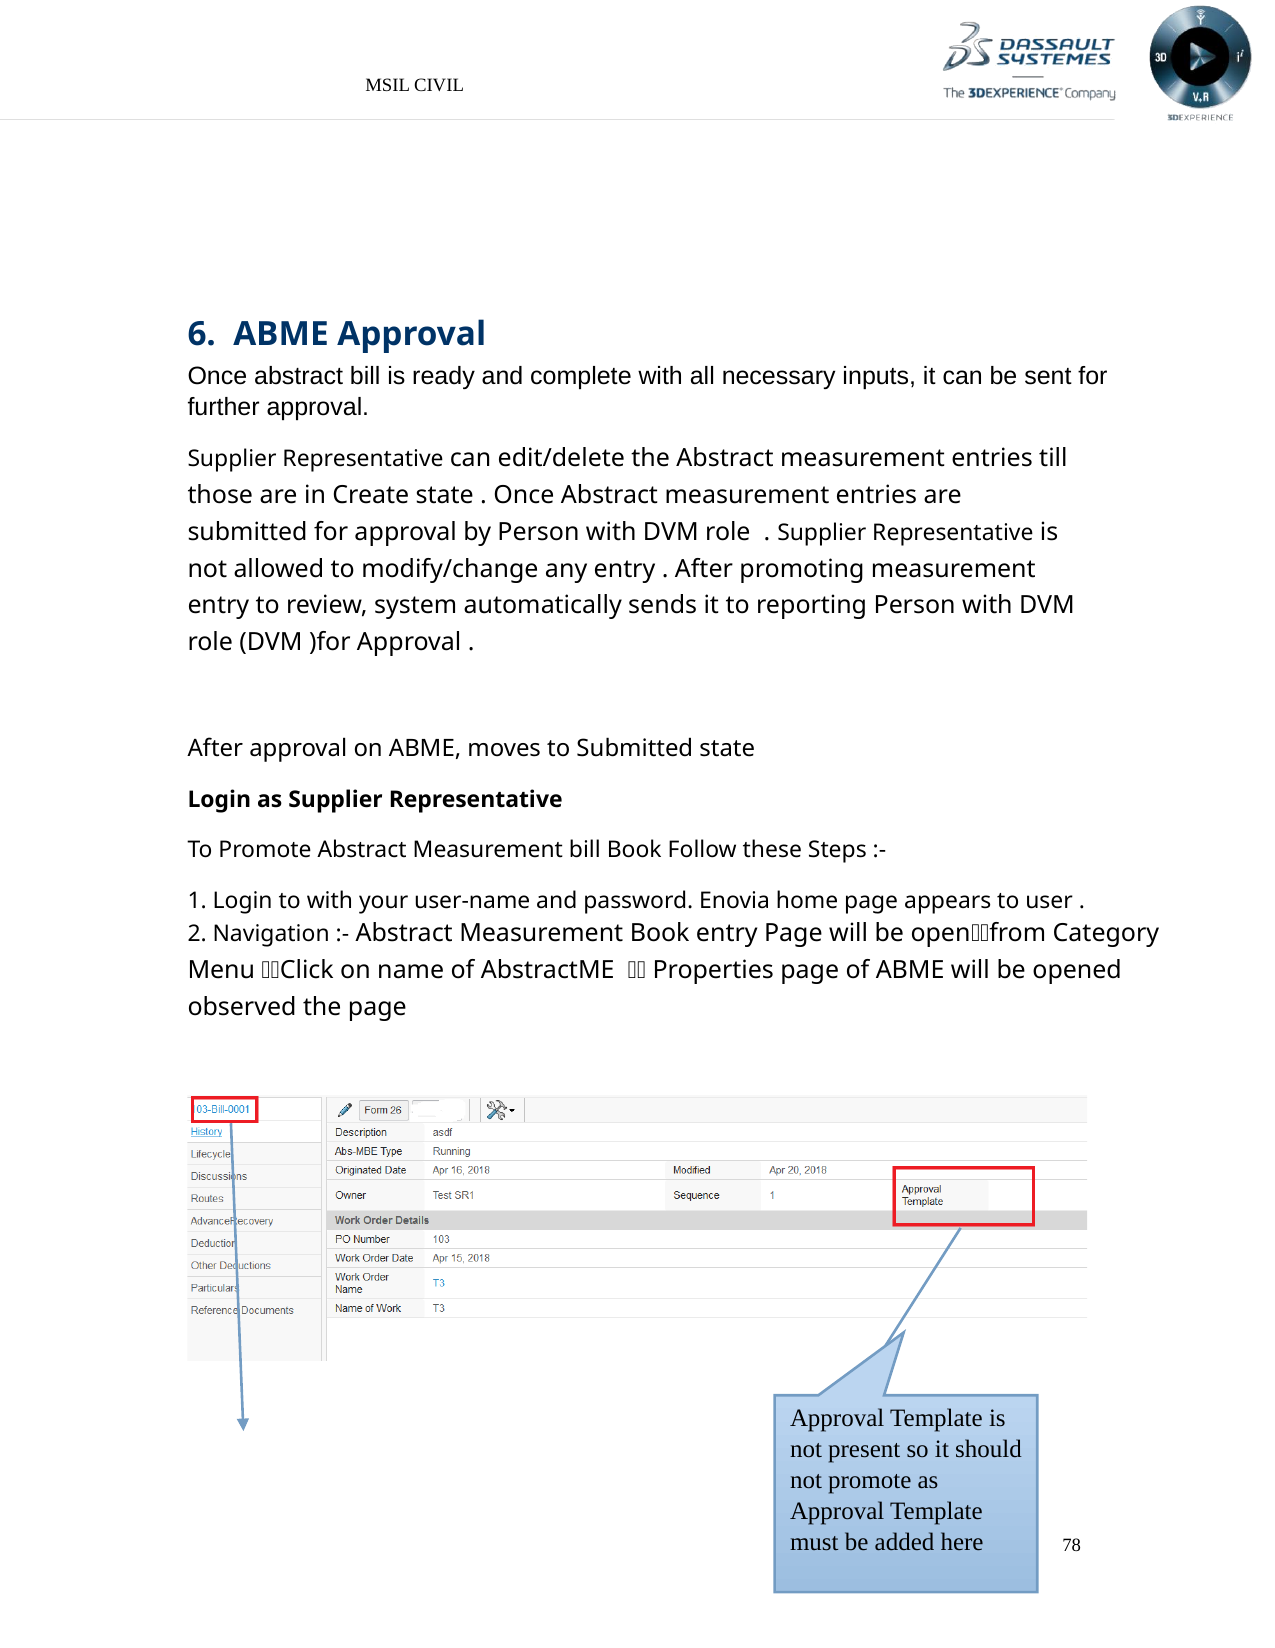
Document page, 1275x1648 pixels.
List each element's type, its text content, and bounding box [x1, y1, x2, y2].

subtitle 6. ABME Approval [187, 309, 1088, 355]
text Once abstract bill is ready and complete with all necessary inputs, it can be sent for further approval. [187, 361, 1186, 421]
text 2. Navigation :- Abstract Measurement Book entry Page will be openfrom Category Menu Click on name of AbstractME Properties page of ABME will be opened observed the page [187, 915, 1186, 1022]
text Supplier Representative can edit/delete the Abstract measurement entries till those are in Create state . Once Abstract measurement entries are submitted for approval by Person with DVM role . Supplier Representative is not allowed to modify/change any entry . After promoting measurement entry to review, system automatically sends it to reporting Person with DVM role (DVM )for Approval . [187, 440, 1088, 658]
picture [187, 1095, 1088, 1361]
text Login as Supplier Representative [187, 783, 1088, 814]
picture [0, 1, 1254, 134]
text After approval on ABME, moves to Submitted state [187, 731, 1088, 763]
text 1. Login to with your user-name and password. Enovia home page appears to user . [187, 883, 1088, 915]
text To Promote Abstract Measurement bill Book Follow these Steps :- [187, 833, 1088, 864]
